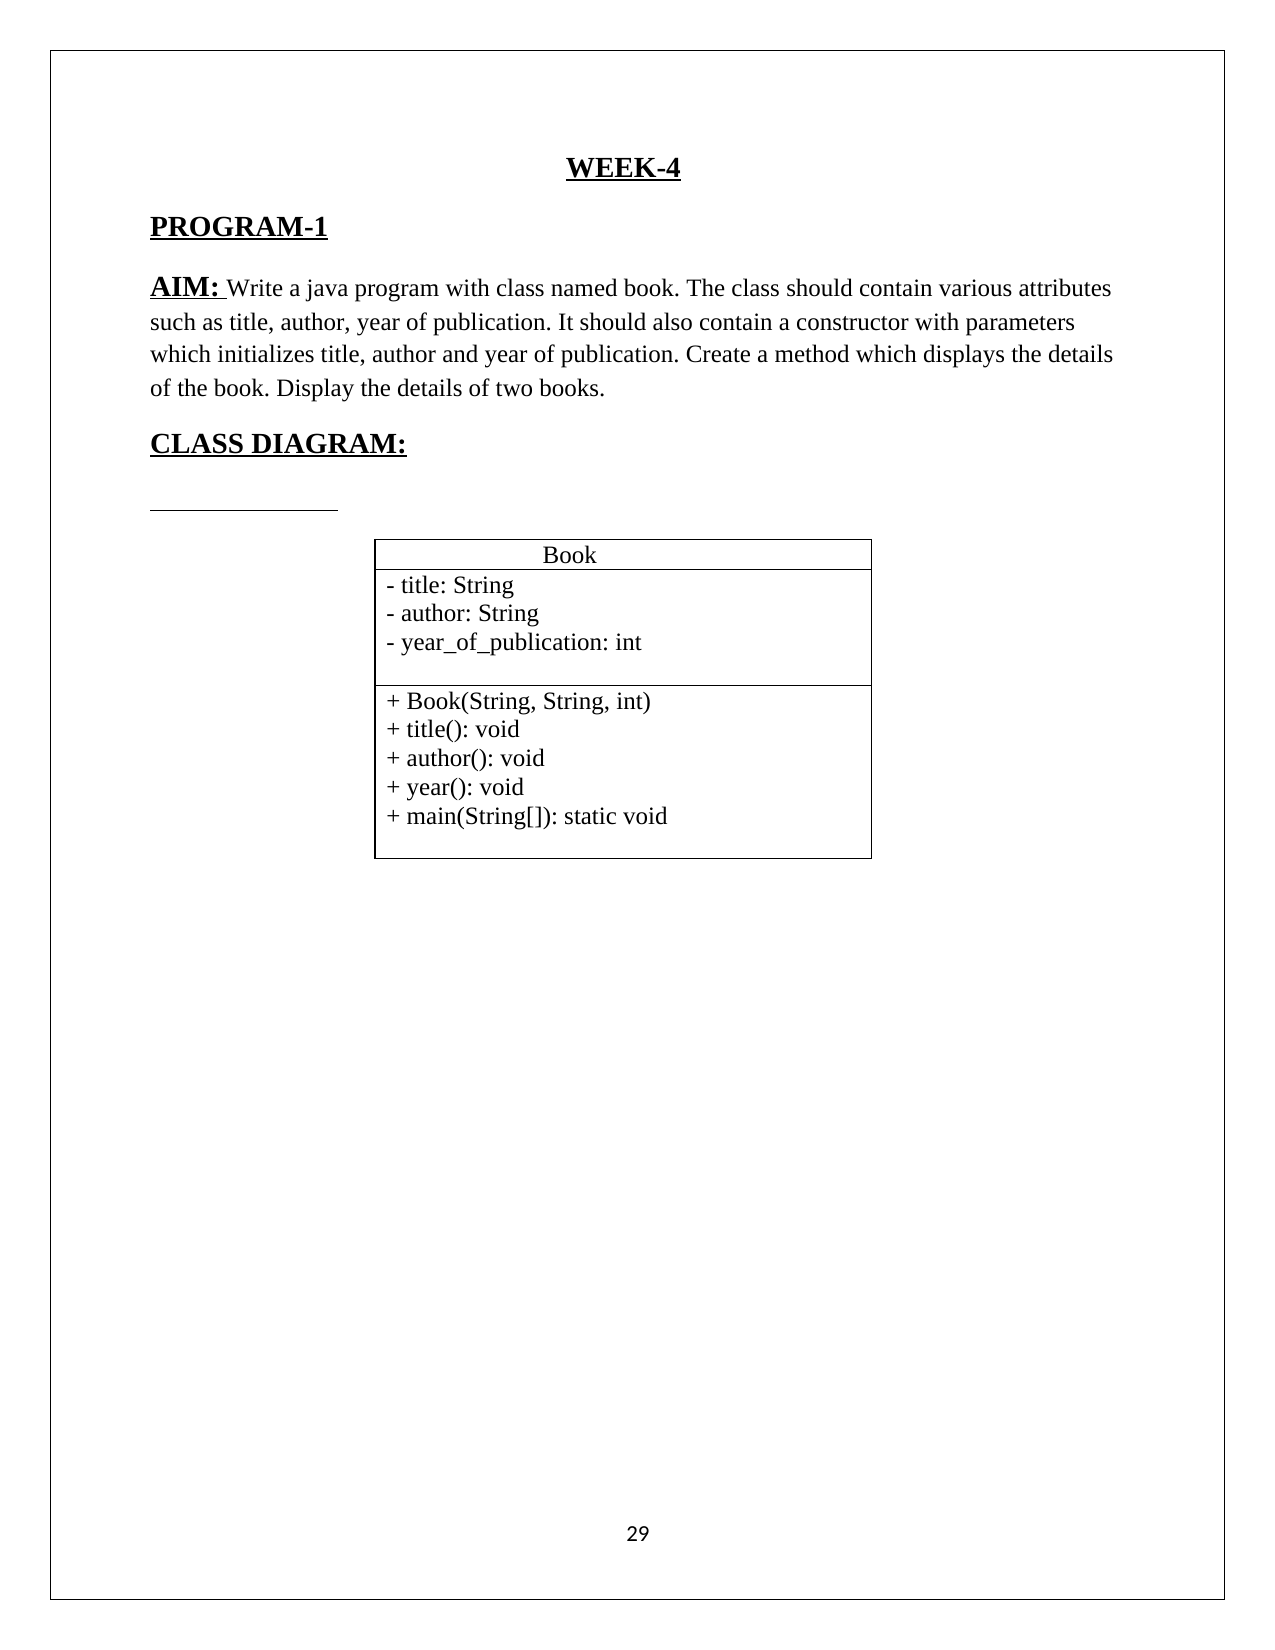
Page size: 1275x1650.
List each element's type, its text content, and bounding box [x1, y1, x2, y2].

text CLASS DIAGRAM: [150, 426, 1125, 460]
table_cell + Book(String, String, int) + title(): void + author(): void + year(): void + main(String[]): static void [376, 686, 871, 858]
text PROGRAM-1 [150, 209, 1125, 243]
table_header Book [376, 540, 871, 569]
text WEEK-4 [150, 150, 1125, 183]
table_cell - title: String - author: String - year_of_publication: int [376, 570, 871, 685]
text AIM: Write a java program with class named book. The class should contain various attributes such as title, author, year of publication. It should also contain a constructor with parameters which initializes title, author and year of publication. Create a method which displays the details of the book. Display the details of two books. [150, 269, 1125, 401]
